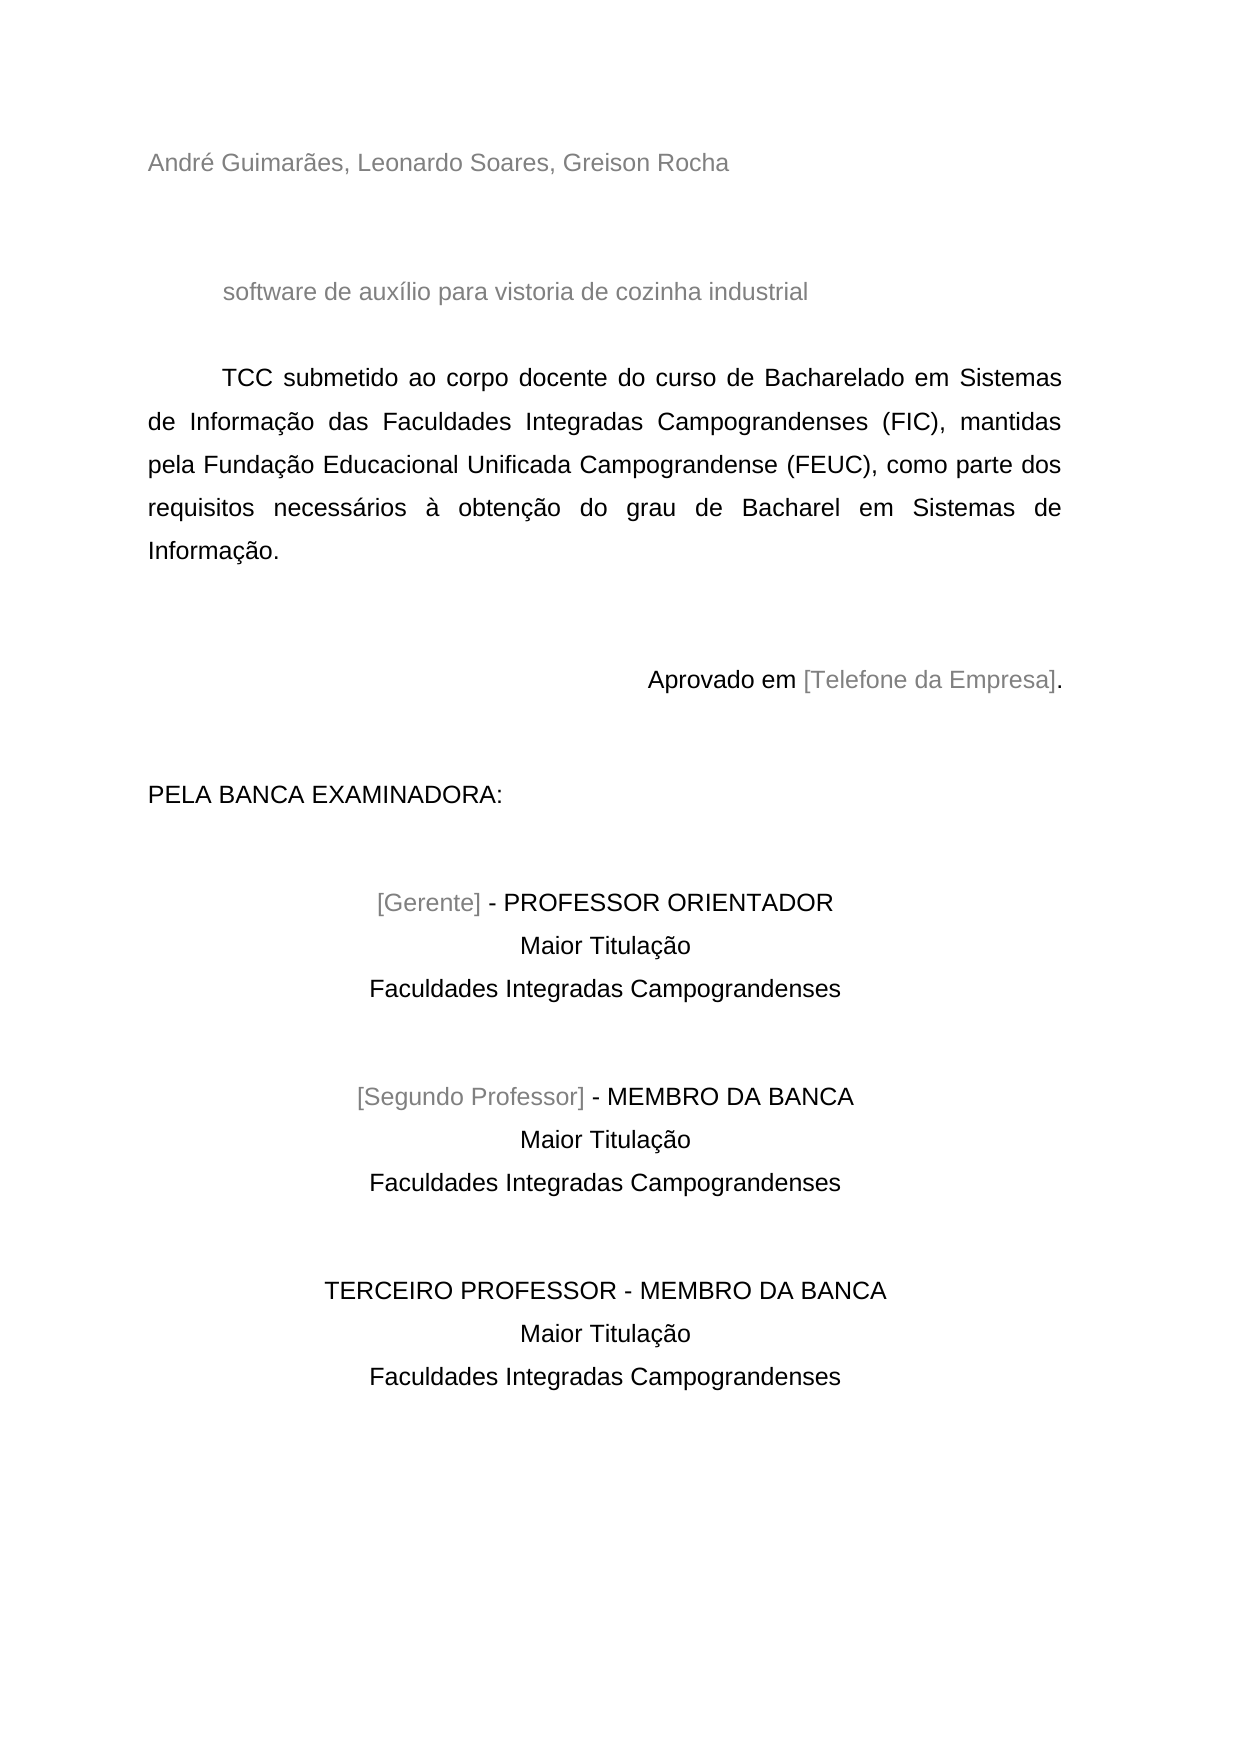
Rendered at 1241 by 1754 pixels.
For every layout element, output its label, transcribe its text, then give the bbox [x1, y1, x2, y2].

text Maior Titulação [148, 1125, 1063, 1154]
text PELA BANCA EXAMINADORA: [148, 780, 1063, 809]
text Faculdades Integradas Campograndenses [148, 974, 1063, 1003]
text TERCEIRO PROFESSOR - MEMBRO DA BANCA [148, 1276, 1063, 1304]
text [Segundo Professor] - MEMBRO DA BANCA [148, 1082, 1063, 1111]
text Maior Titulação [148, 1319, 1063, 1348]
text software de auxílio para vistoria de cozinha industrial [148, 277, 1063, 306]
text Maior Titulação [148, 931, 1063, 960]
text [Gerente] - PROFESSOR ORIENTADOR [148, 888, 1063, 917]
text André Guimarães, Leonardo Soares, Greison Rocha [148, 148, 1063, 176]
text Faculdades Integradas Campograndenses [148, 1362, 1063, 1391]
text Faculdades Integradas Campograndenses [148, 1168, 1063, 1197]
text Aprovado em [Telefone da Empresa]. [236, 665, 1063, 694]
text TCC submetido ao corpo docente do curso de Bacharelado em Sistemas de Informação das Faculdades Integradas Campograndenses (FIC), mantidas pela Fundação Educacional Unificada Campograndense (FEUC), como parte dos requisitos necessários à obtenção do grau de Bacharel em Sistemas de Informação. [148, 363, 1063, 564]
